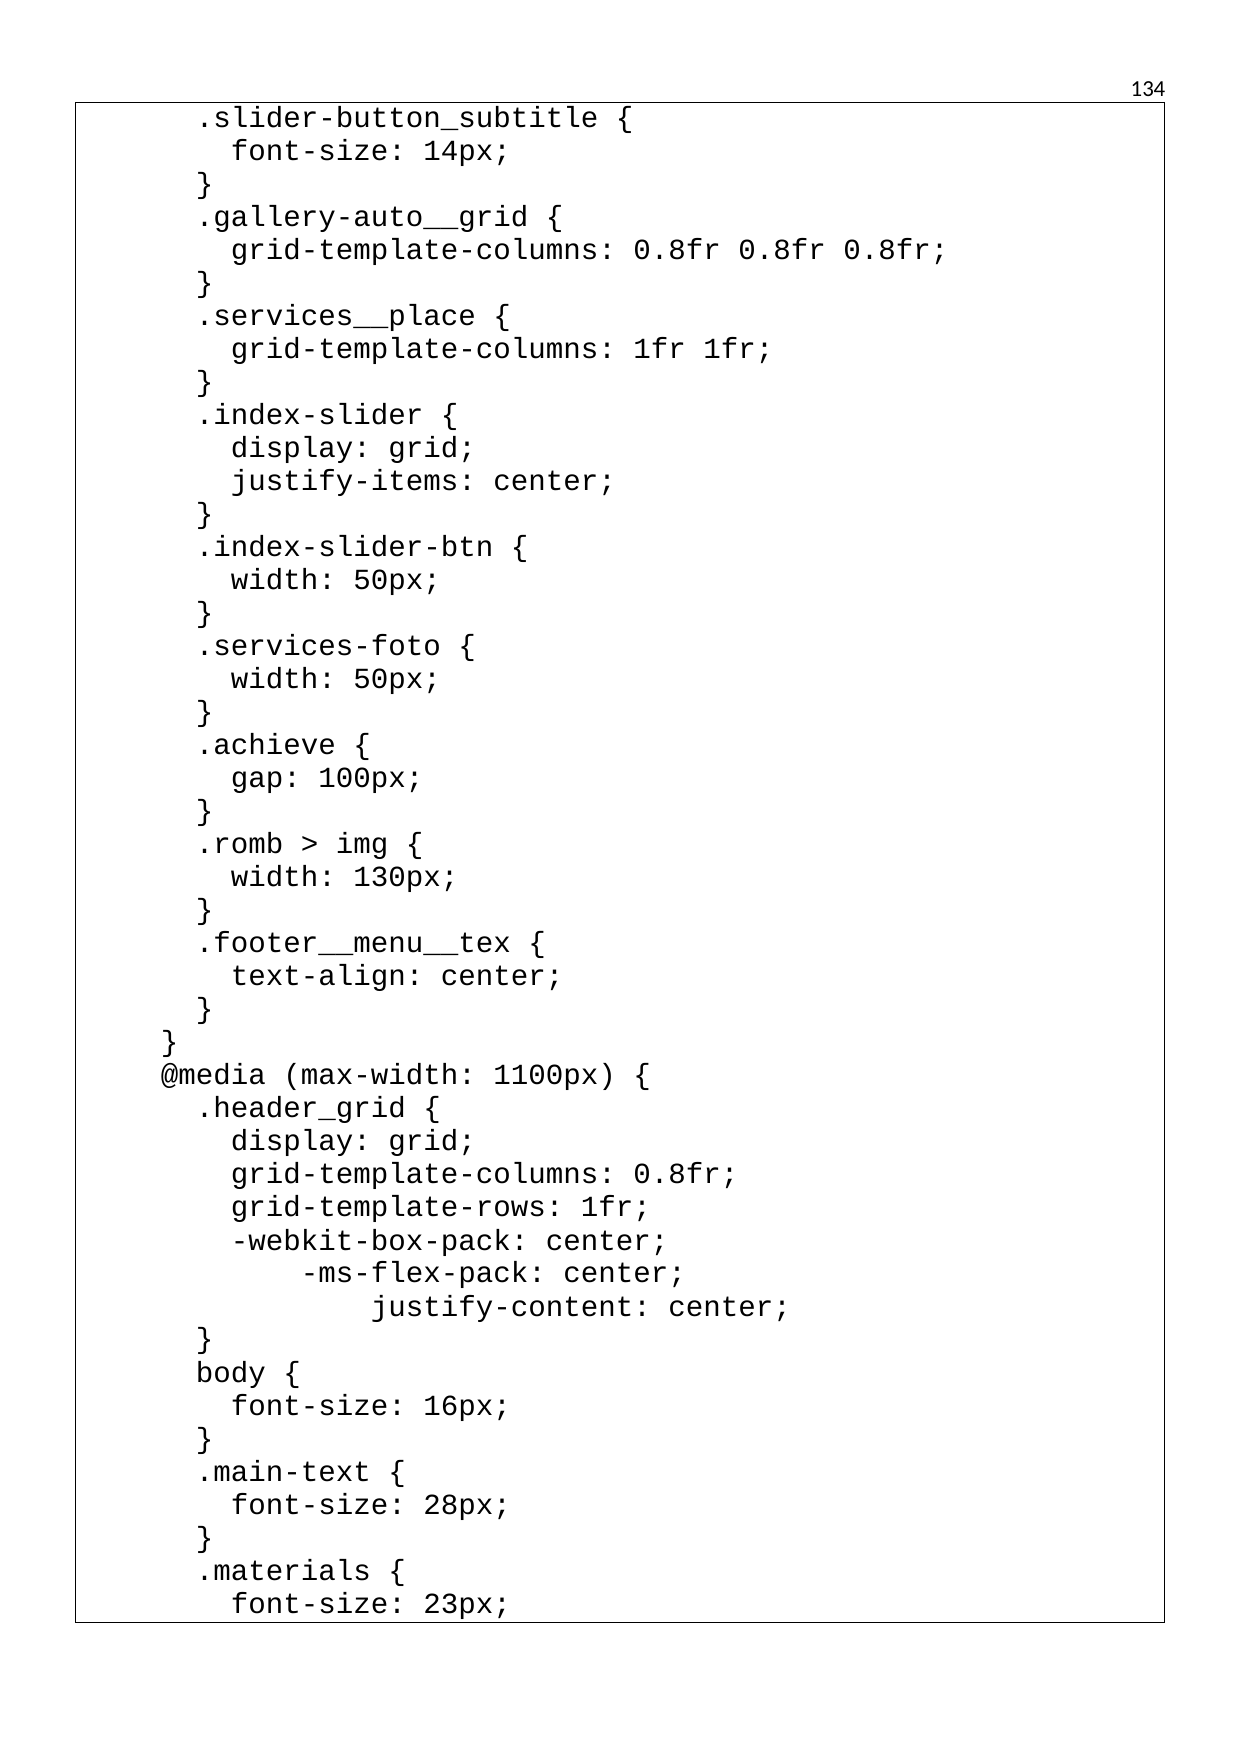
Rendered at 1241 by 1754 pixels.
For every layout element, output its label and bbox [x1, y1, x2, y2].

table_header [76, 103, 1164, 1622]
